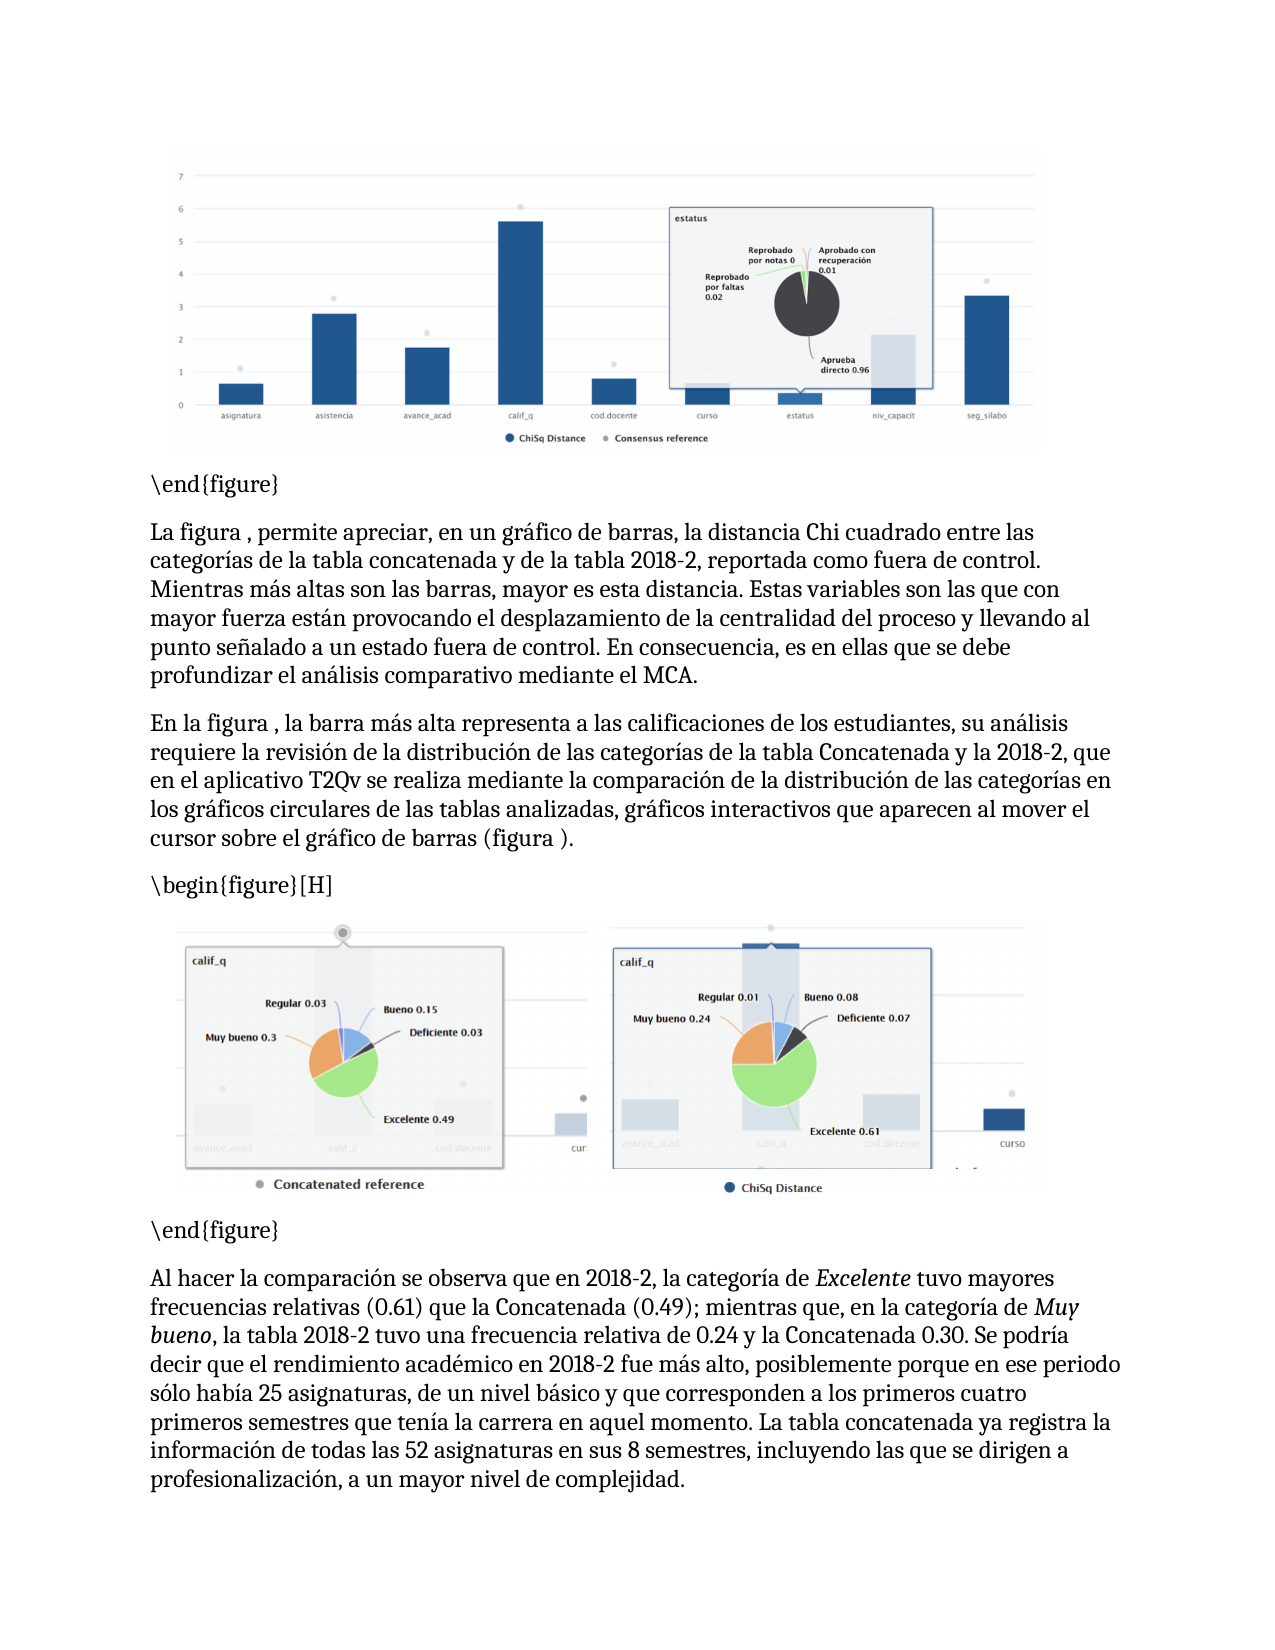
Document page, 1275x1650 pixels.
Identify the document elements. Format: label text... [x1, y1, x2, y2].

text \begin{figure}[H] [150, 871, 1125, 900]
text En la figura , la barra más alta representa a las calificaciones de los estudiantes, su análisis requiere la revisión de la distribución de las categorías de la tabla Concatenada y la 2018-2, que en el aplicativo T2Qv se realiza mediante la comparación de la distribución de las categorías en los gráficos circulares de las tablas analizadas, gráficos interactivos que aparecen al mover el cursor sobre el gráfico de barras (figura ). [150, 709, 1125, 853]
text \end{figure} [150, 470, 1125, 499]
text \end{figure} [150, 1216, 1125, 1245]
text La figura , permite apreciar, en un gráfico de barras, la distancia Chi cuadrado entre las categorías de la tabla concatenada y de la tabla 2018-2, reportada como fuera de control. Mientras más altas son las barras, mayor es esta distancia. Estas variables son las que con mayor fuerza están provocando el desplazamiento de la centralidad del proceso y llevando al punto señalado a un estado fuera de control. En consecuencia, es en ellas que se debe profundizar el análisis comparativo mediante el MCA. [150, 518, 1125, 690]
picture [168, 918, 1044, 1198]
picture [168, 150, 1044, 452]
text Al hacer la comparación se observa que en 2018-2, la categoría de Excelente tuvo mayores frecuencias relativas (0.61) que la Concatenada (0.49); mientras que, en la categoría de Muy bueno, la tabla 2018-2 tuvo una frecuencia relativa de 0.24 y la Concatenada 0.30. Se podría decir que el rendimiento académico en 2018-2 fue más alto, posiblemente porque en ese periodo sólo había 25 asignaturas, de un nivel básico y que corresponden a los primeros cuatro primeros semestres que tenía la carrera en aquel momento. La tabla concatenada ya registra la información de todas las 52 asignaturas en sus 8 semestres, incluyendo las que se dirigen a profesionalización, a un mayor nivel de complejidad. [150, 1264, 1125, 1494]
